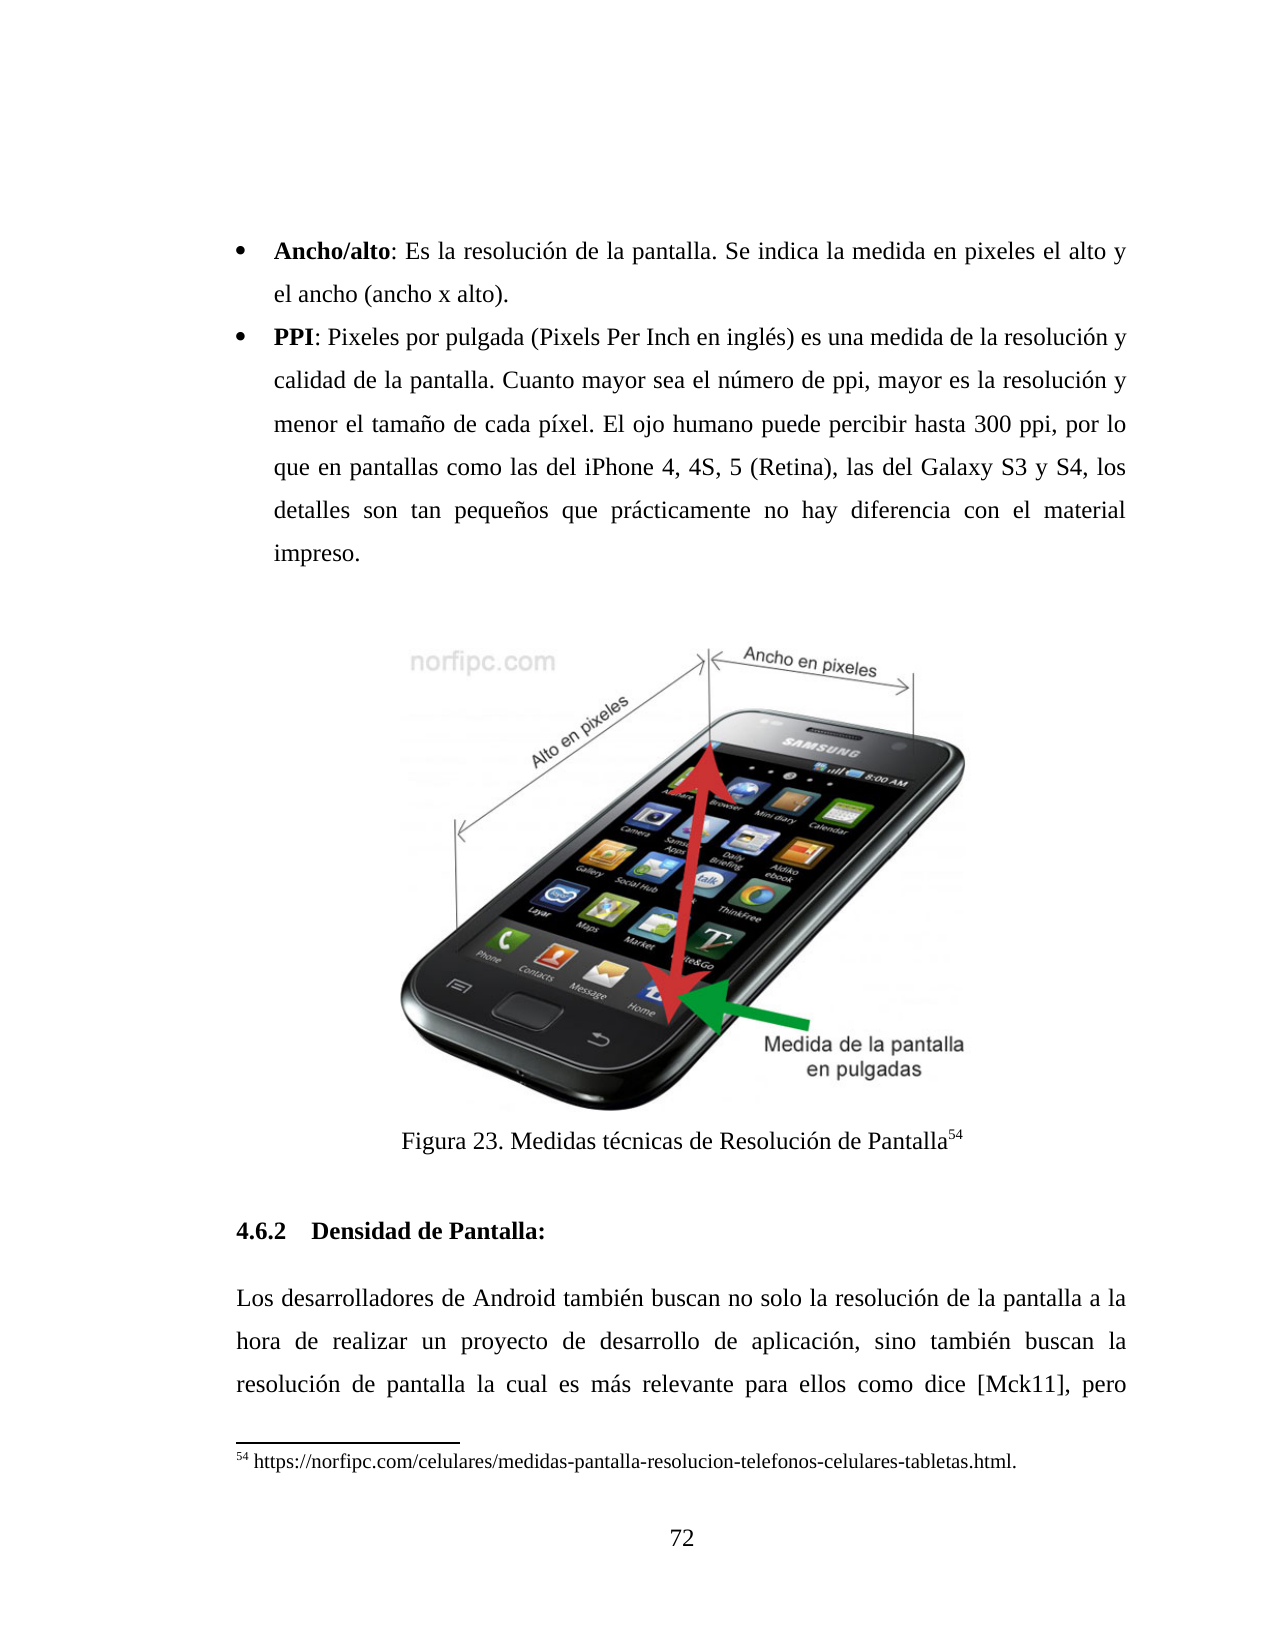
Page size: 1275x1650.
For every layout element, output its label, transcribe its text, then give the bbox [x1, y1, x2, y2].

list Ancho/alto: Es la resolución de la pantalla. Se indica la medida en pixeles el alto y el ancho (ancho x alto). [236, 236, 1127, 308]
text Figura 23. Medidas técnicas de Resolución de Pantalla [236, 1126, 1127, 1154]
subtitle Densidad de Pantalla: [236, 1216, 1127, 1245]
picture [392, 641, 971, 1114]
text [236, 1283, 1127, 1398]
list PPI: Pixeles por pulgada (Pixels Per Inch en inglés) es una medida de la resolución y calidad de la pantalla. Cuanto mayor sea el número de ppi, mayor es la resolución y menor el tamaño de cada píxel. El ojo humano puede percibir hasta 300 ppi, por lo que en pantallas como las del iPhone 4, 4S, 5 (Retina), las del Galaxy S3 y S4, los detalles son tan pequeños que prácticamente no hay diferencia con el material impreso. [236, 322, 1127, 567]
